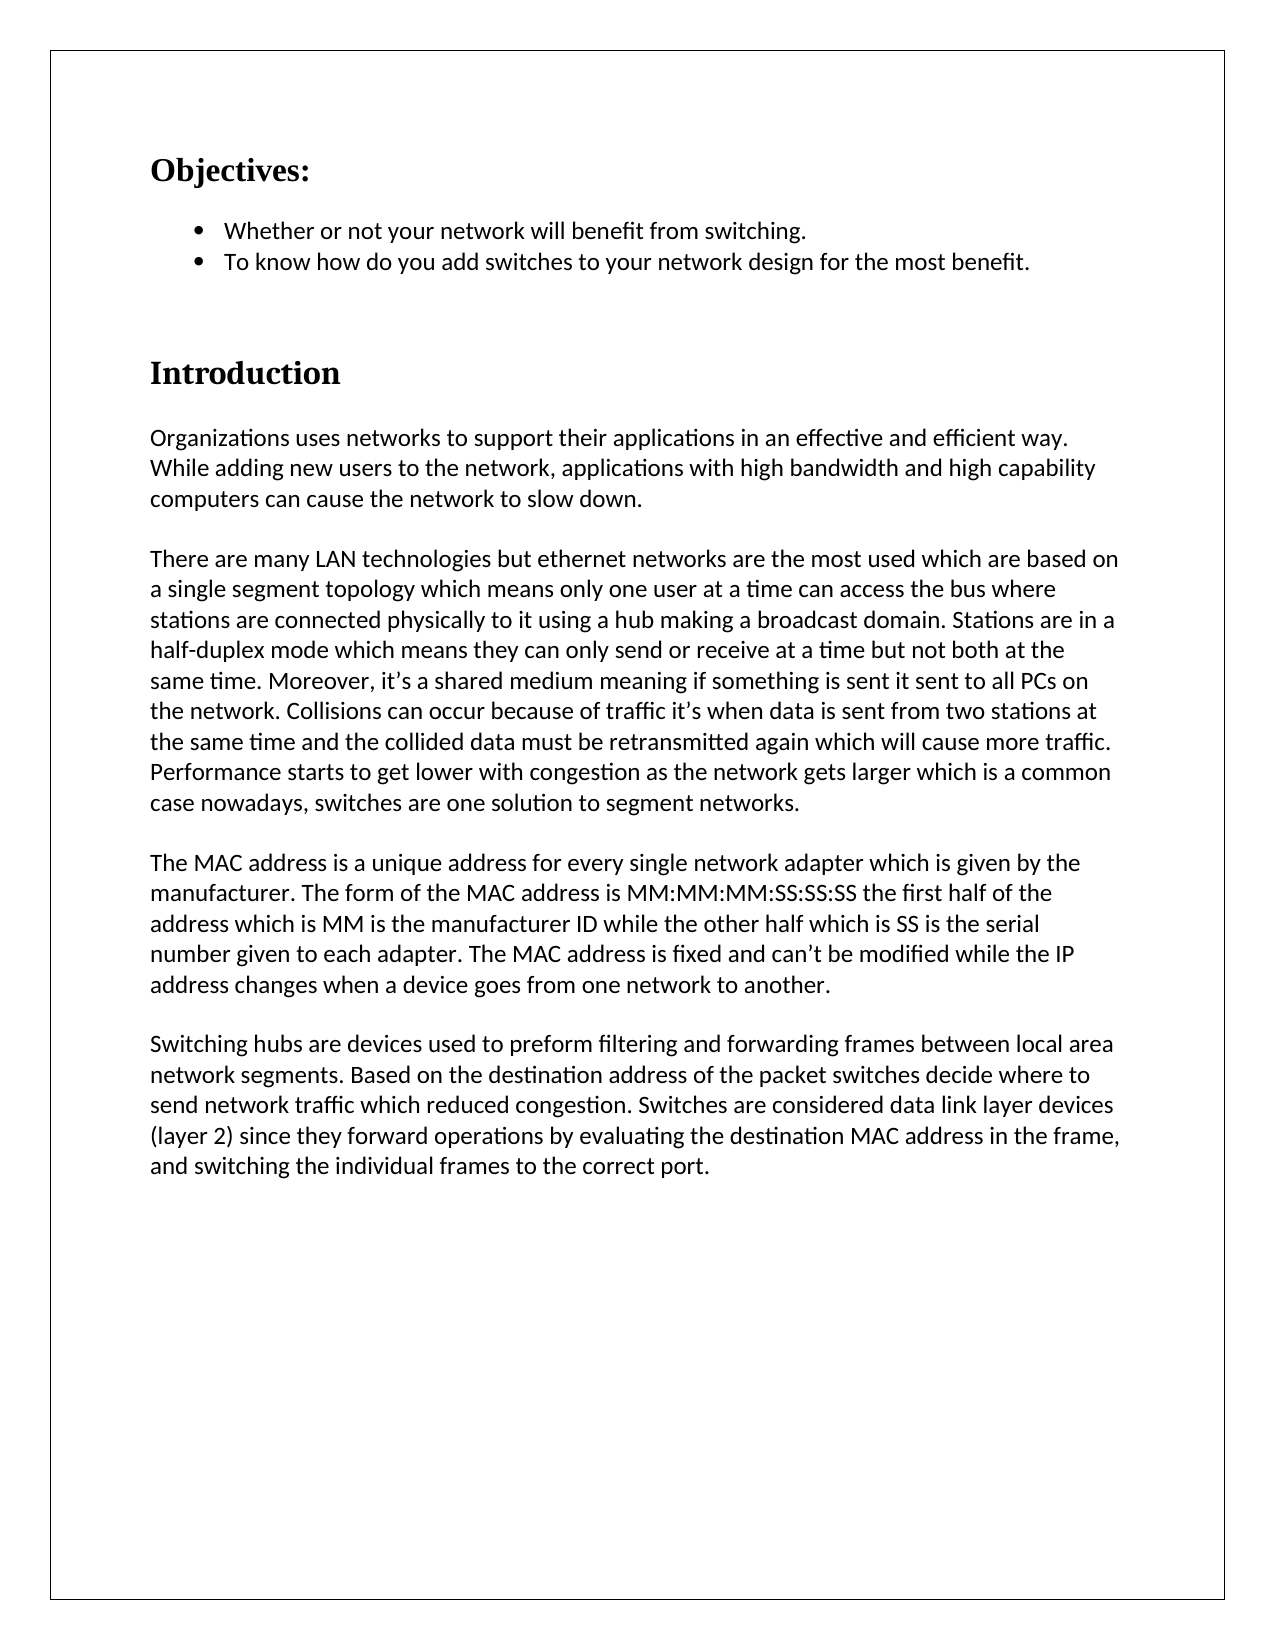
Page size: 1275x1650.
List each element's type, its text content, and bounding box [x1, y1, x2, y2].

list To know how do you add switches to your network design for the most benefit. [194, 246, 1125, 276]
text The MAC address is a unique address for every single network adapter which is given by the manufacturer. The form of the MAC address is MM:MM:MM:SS:SS:SS the first half of the address which is MM is the manufacturer ID while the other half which is SS is the serial number given to each adapter. The MAC address is fixed and can’t be modified while the IP address changes when a device goes from one network to another. [150, 847, 1125, 999]
list Whether or not your network will benefit from switching. [194, 215, 1125, 245]
text Objectives: [150, 150, 1125, 188]
text Introduction [150, 354, 1125, 393]
text Organizations uses networks to support their applications in an effective and efficient way. While adding new users to the network, applications with high bandwidth and high capability computers can cause the network to slow down. [150, 422, 1125, 514]
text There are many LAN technologies but ethernet networks are the most used which are based on a single segment topology which means only one user at a time can access the bus where stations are connected physically to it using a hub making a broadcast domain. Stations are in a half-duplex mode which means they can only send or receive at a time but not both at the same time. Moreover, it’s a shared medium meaning if something is sent it sent to all PCs on the network. Collisions can occur because of traffic it’s when data is sent from two stations at the same time and the collided data must be retransmitted again which will cause more traffic. Performance starts to get lower with congestion as the network gets larger which is a common case nowadays, switches are one solution to segment networks. [150, 543, 1125, 817]
text Switching hubs are devices used to preform filtering and forwarding frames between local area network segments. Based on the destination address of the packet switches decide where to send network traffic which reduced congestion. Switches are considered data link layer devices (layer 2) since they forward operations by evaluating the destination MAC address in the frame, and switching the individual frames to the correct port. [150, 1028, 1125, 1181]
